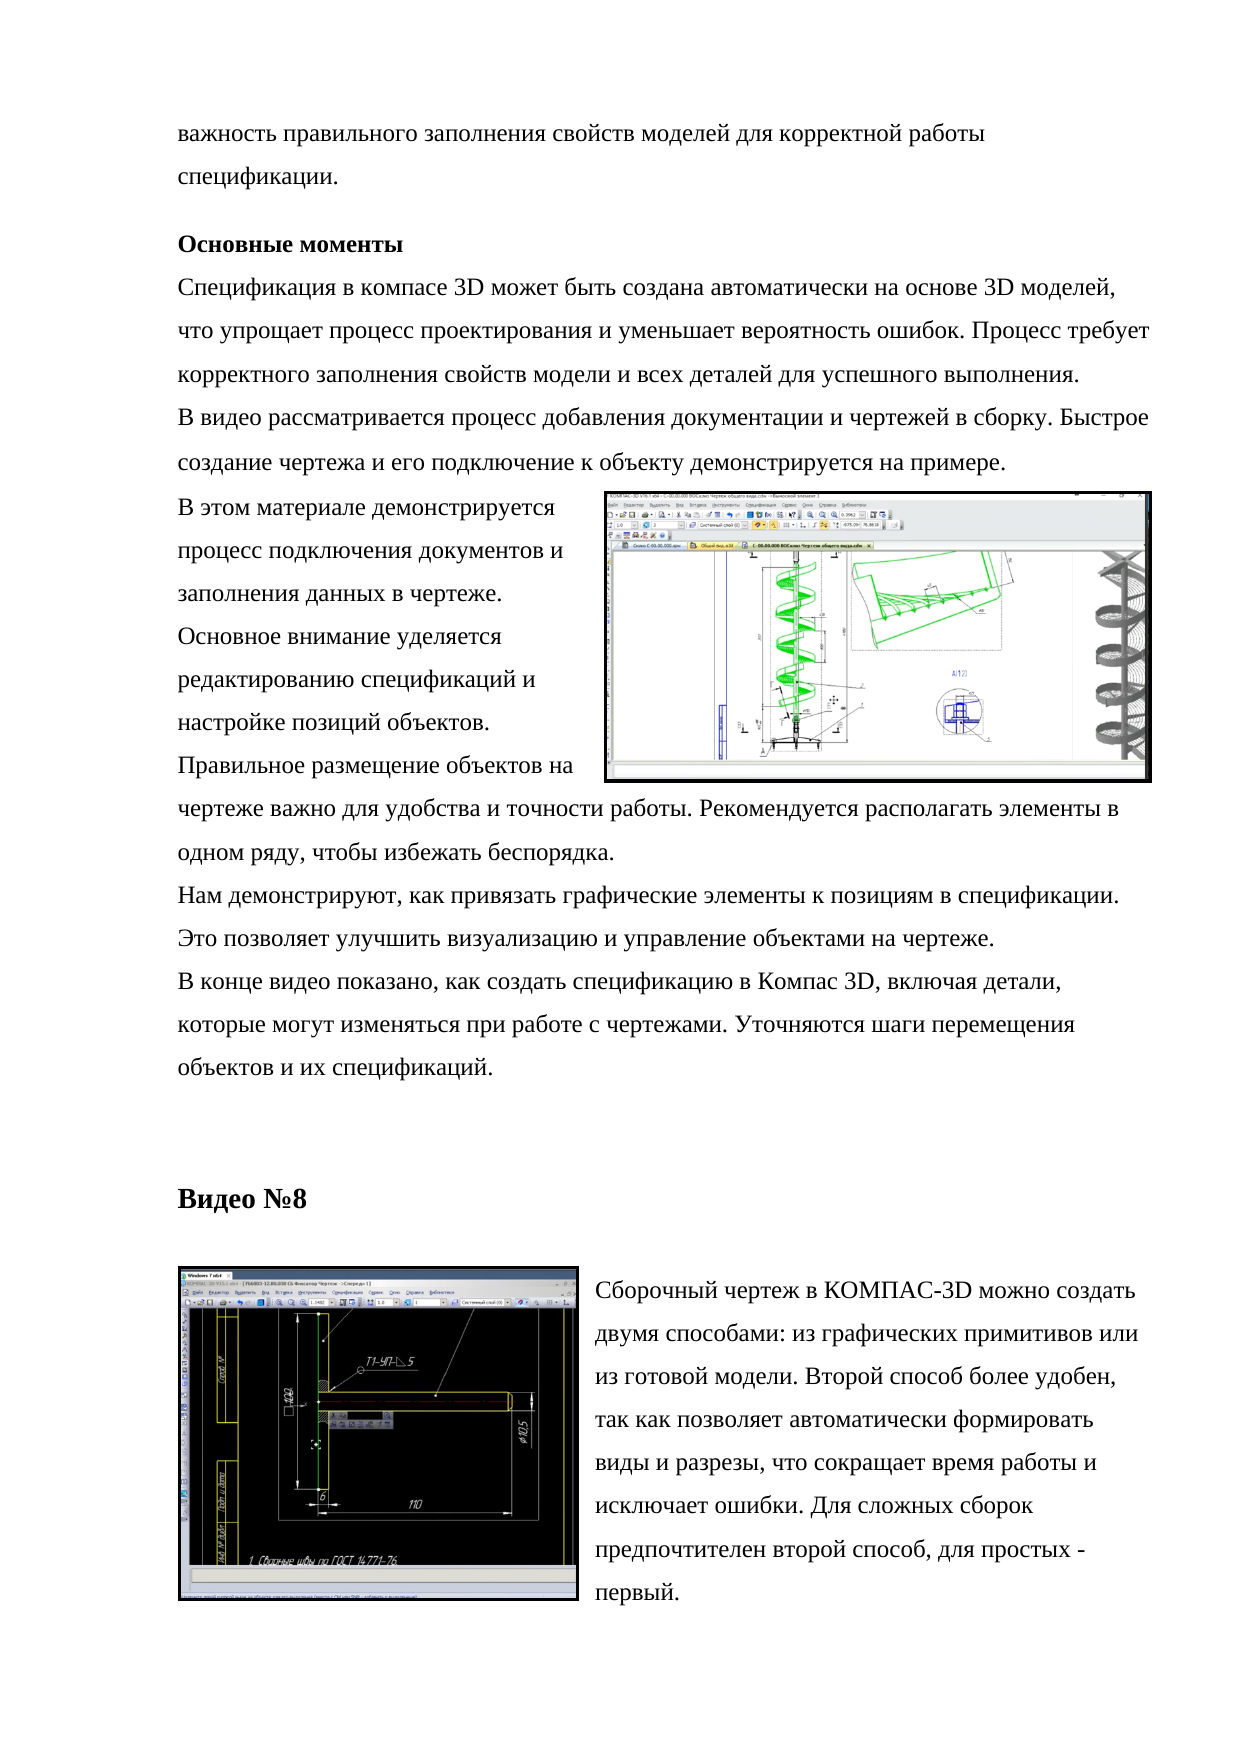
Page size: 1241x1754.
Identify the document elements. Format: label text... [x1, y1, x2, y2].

text Основные моменты [177, 229, 1152, 258]
text Нам демонстрируют, как привязать графические элементы к позициям в спецификации. Это позволяет улучшить визуализацию и управление объектами на чертеже. [177, 880, 1152, 952]
text В конце видео показано, как создать спецификацию в Компас 3D, включая детали, которые могут изменяться при работе с чертежами. Уточняются шаги перемещения объектов и их спецификаций. [177, 966, 1152, 1081]
text Спецификация в компасе 3D может быть создана автоматически на основе 3D моделей, что упрощает процесс проектирования и уменьшает вероятность ошибок. Процесс требует корректного заполнения свойств модели и всех деталей для успешного выполнения. [177, 272, 1152, 387]
text Видео №8 [177, 1182, 1152, 1215]
text В этом материале демонстрируется процесс подключения документов и заполнения данных в чертеже. Основное внимание уделяется редактированию спецификаций и настройке позиций объектов. [177, 492, 604, 736]
text В видео рассматривается процесс добавления документации и чертежей в сборку. Быстрое создание чертежа и его подключение к объекту демонстрируется на примере. [177, 402, 1152, 476]
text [177, 118, 1152, 190]
picture [607, 494, 1149, 779]
picture [181, 1269, 576, 1598]
text Правильное размещение объектов на чертеже важно для удобства и точности работы. Рекомендуется располагать элементы в одном ряду, чтобы избежать беспорядка. [177, 750, 1152, 865]
